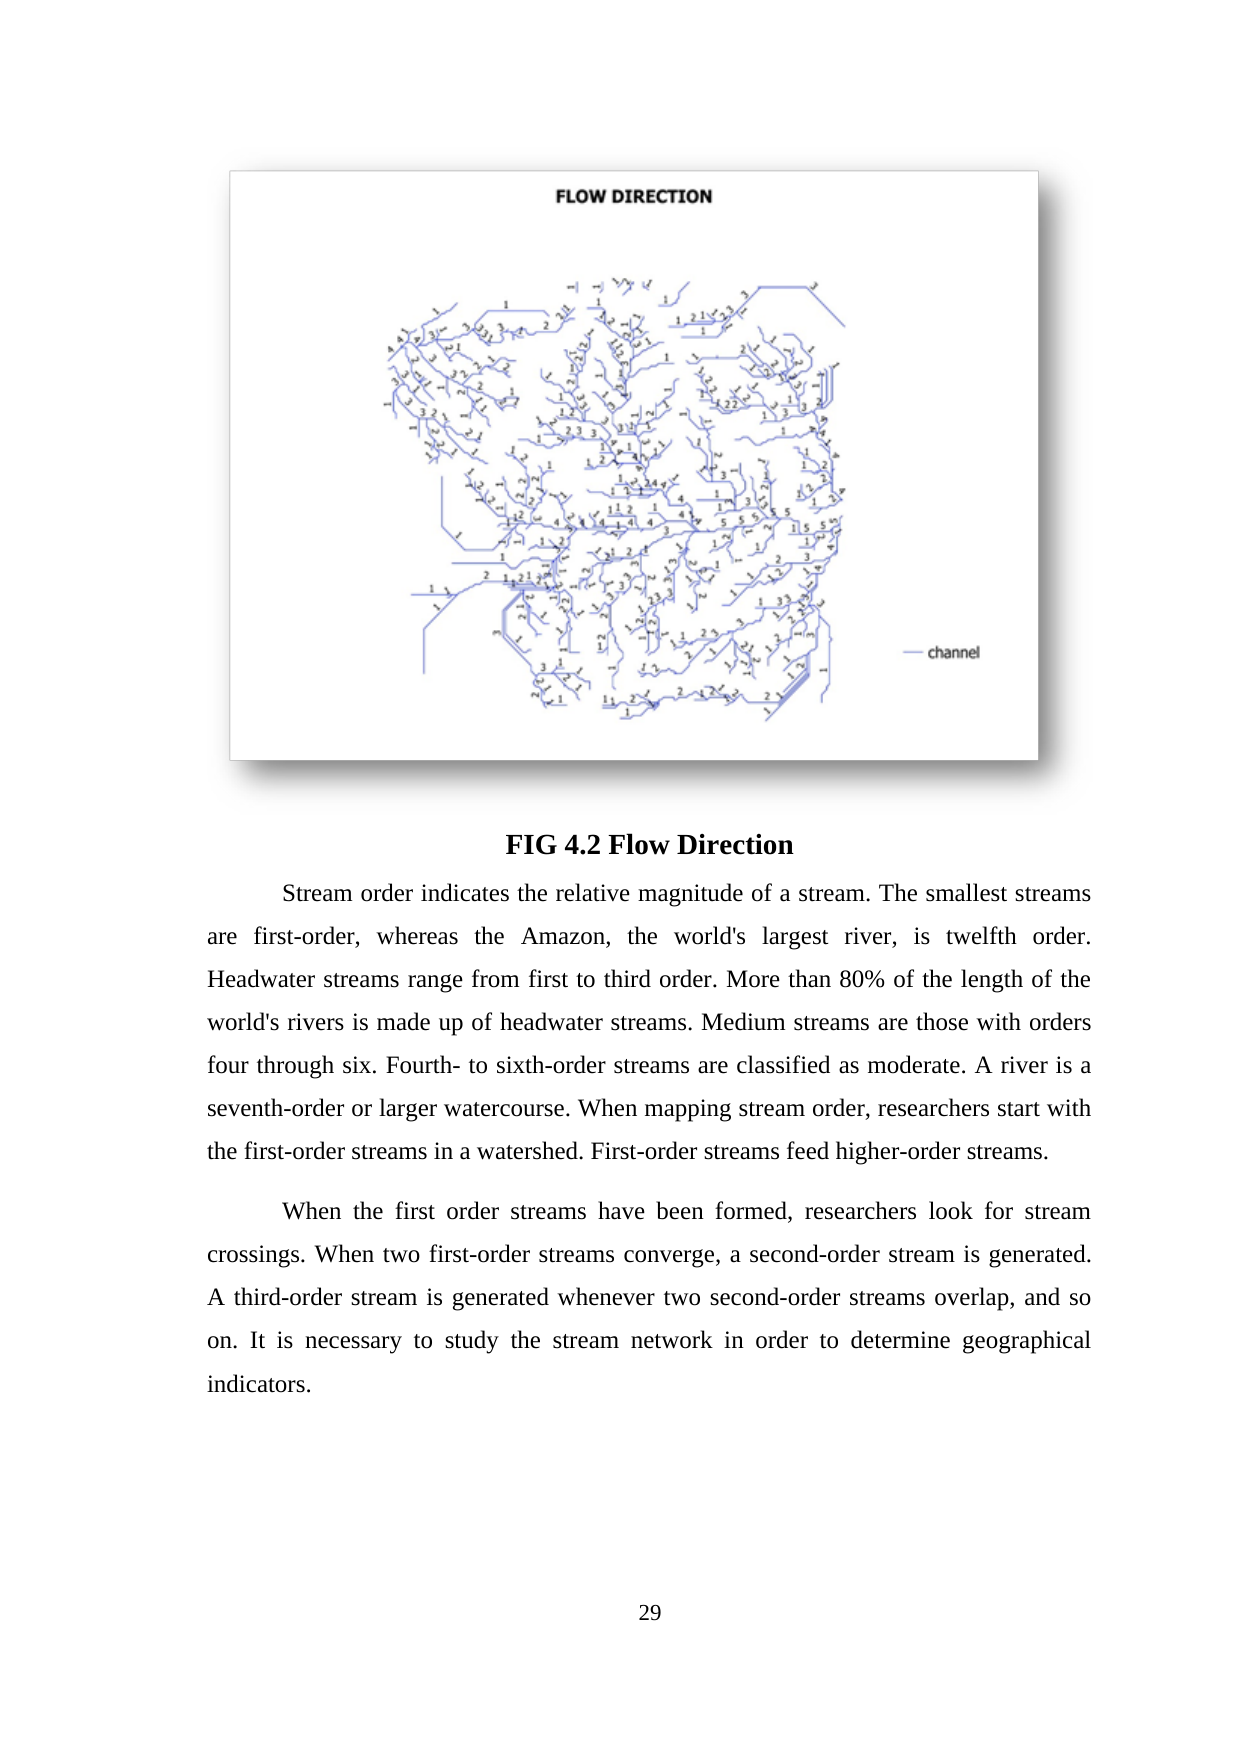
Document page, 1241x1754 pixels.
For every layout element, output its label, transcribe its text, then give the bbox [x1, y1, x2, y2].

text Stream order indicates the relative magnitude of a stream. The smallest streams are first-order, whereas the Amazon, the world's largest river, is twelfth order. Headwater streams range from first to third order. More than 80% of the length of the world's rivers is made up of headwater streams. Medium streams are those with orders four through six. Fourth- to sixth-order streams are classified as moderate. A river is a seventh-order or larger watercourse. When mapping stream order, researchers start with the first-order streams in a watershed. First-order streams feed higher-order streams. [207, 878, 1092, 1165]
picture [206, 147, 1093, 815]
text When the first order streams have been formed, researchers look for stream crossings. When two first-order streams converge, a second-order stream is generated. A third-order stream is generated whenever two second-order streams overlap, and so on. It is necessary to study the stream network in order to determine geographical indicators. [207, 1196, 1092, 1397]
text FIG 4.2 Flow Direction [207, 827, 1092, 861]
